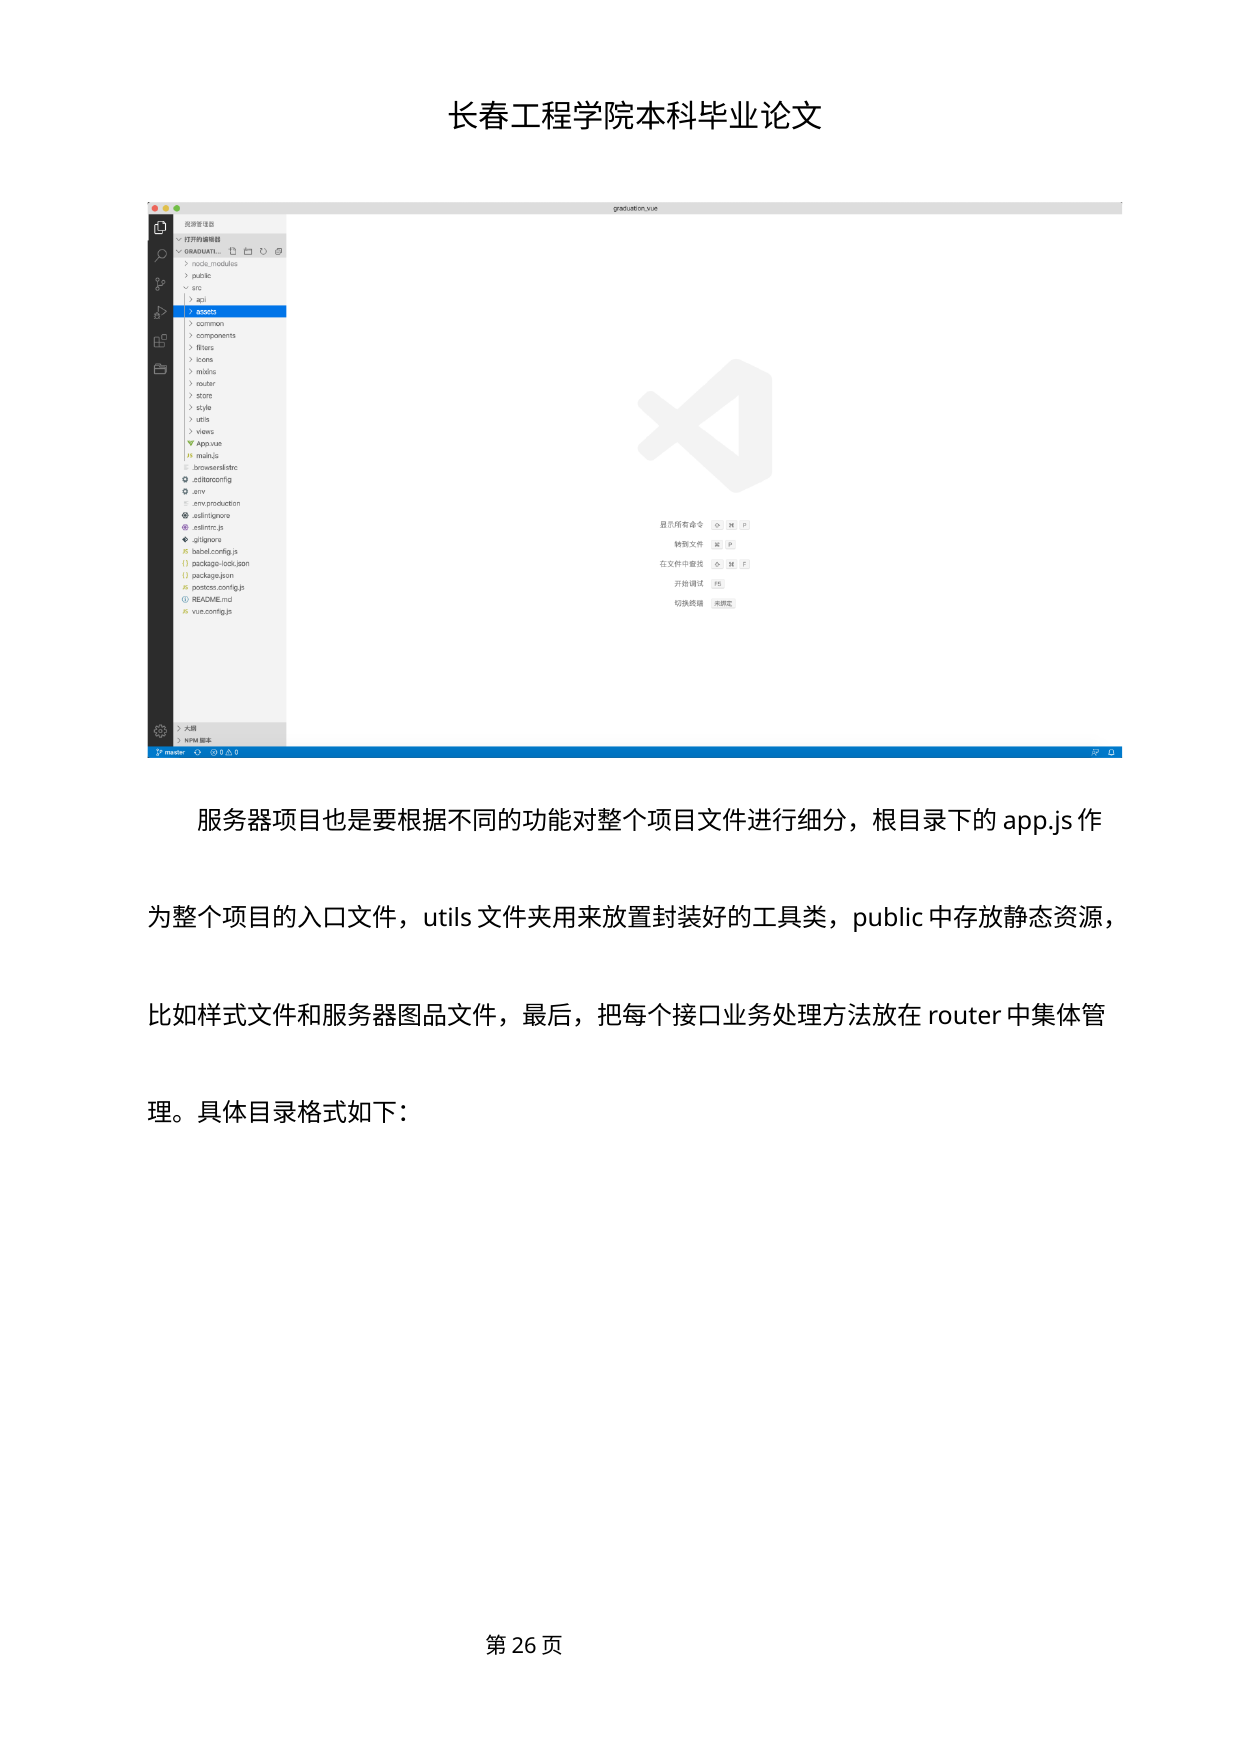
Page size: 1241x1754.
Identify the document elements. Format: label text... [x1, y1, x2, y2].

text 服务器项目也是要根据不同的功能对整个项目文件进行细分，根目录下的app.js作为整个项目的入口文件，utils文件夹用来放置封装好的工具类，public中存放静态资源，比如样式文件和服务器图品文件，最后，把每个接口业务处理方法放在router中集体管理。具体目录格式如下： [148, 786, 1122, 1143]
picture [147, 202, 1123, 758]
